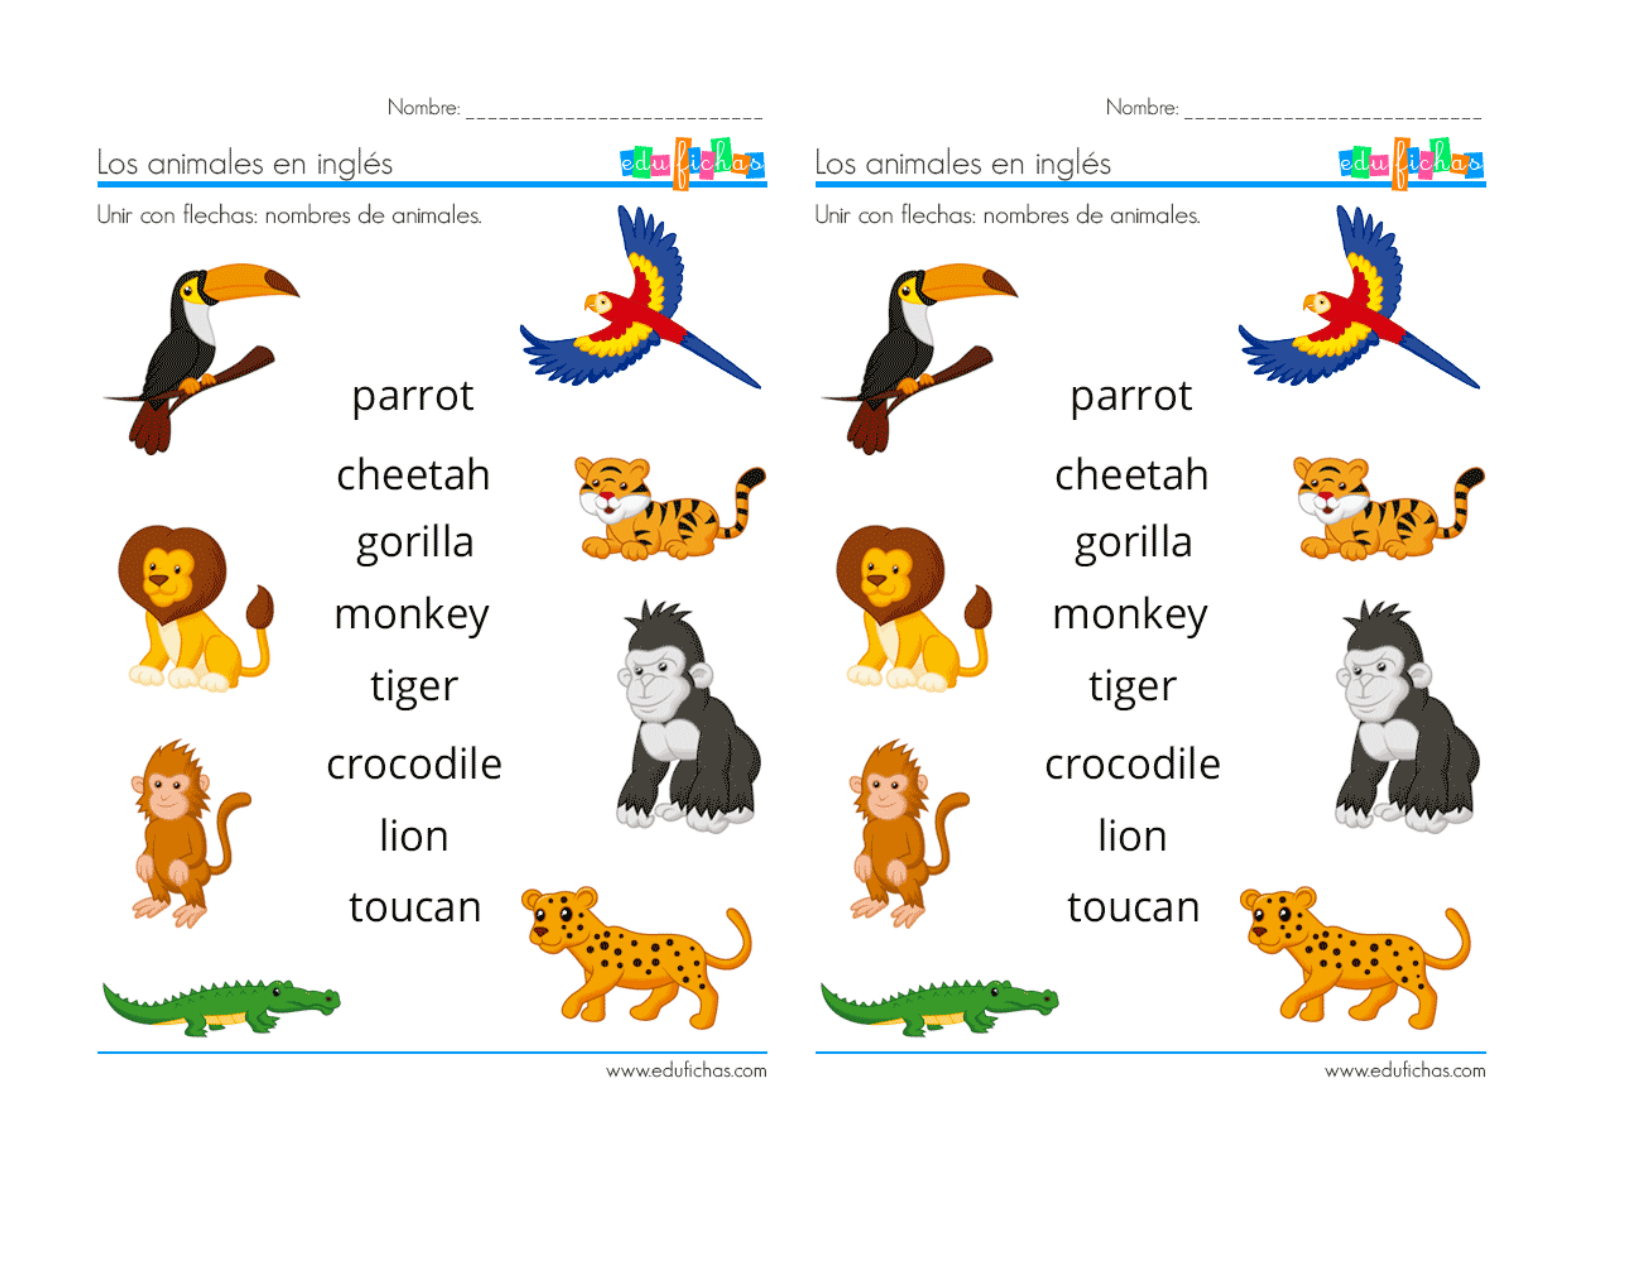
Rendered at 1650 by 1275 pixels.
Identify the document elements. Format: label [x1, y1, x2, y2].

picture [75, 75, 1513, 1097]
